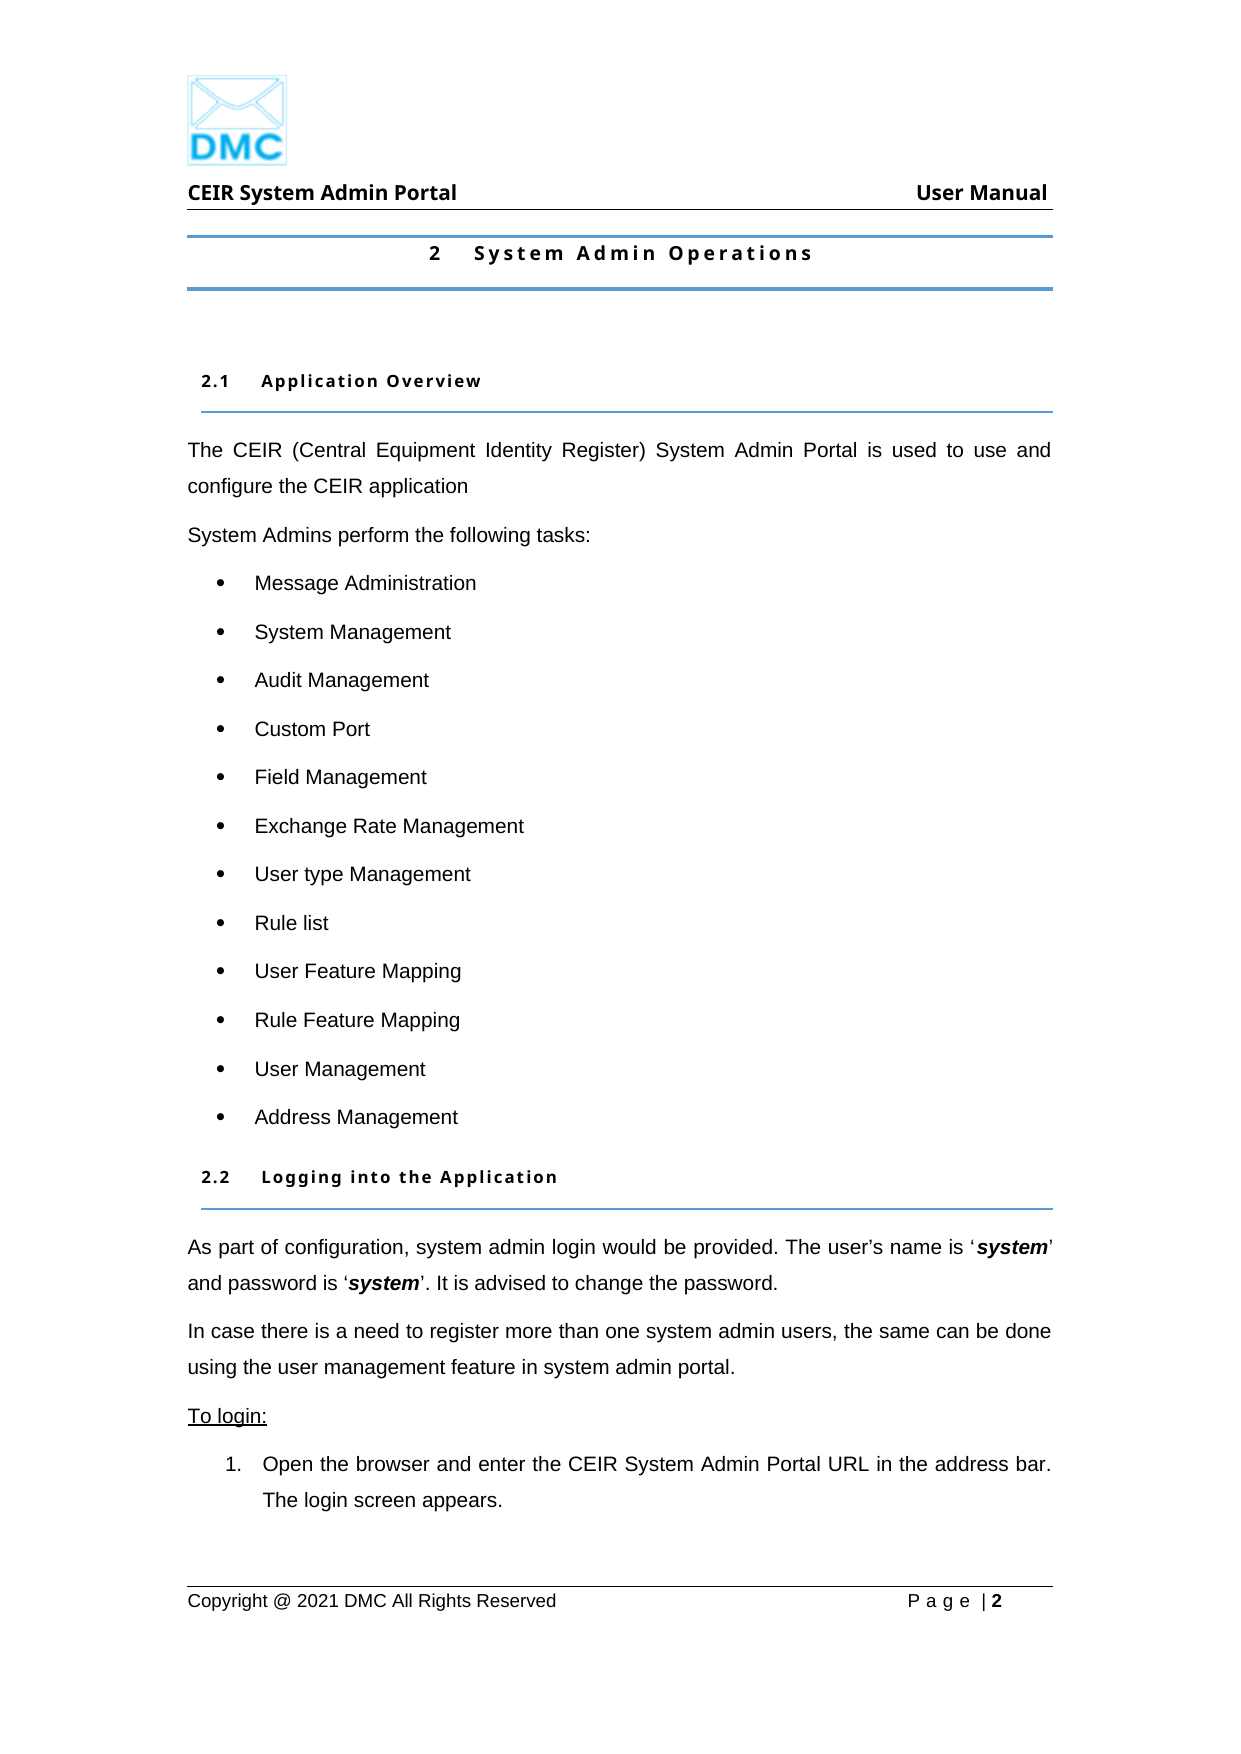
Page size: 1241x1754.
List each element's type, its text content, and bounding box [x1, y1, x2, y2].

list Message Administration [217, 571, 1053, 595]
text In case there is a need to register more than one system admin users, the same can be done using the user management feature in system admin portal. [187, 1319, 1053, 1379]
list Custom Port [217, 717, 1053, 741]
picture [187, 75, 288, 166]
list Audit Management [217, 668, 1053, 692]
list Rule Feature Mapping [217, 1008, 1053, 1032]
list Rule list [217, 911, 1053, 935]
list User Feature Mapping [217, 959, 1053, 983]
text As part of configuration, system admin login would be provided. The user’s name is ‘system’ and password is ‘system’. It is advised to change the password. [187, 1235, 1053, 1295]
subtitle Application Overview [201, 369, 1053, 411]
list Field Management [217, 765, 1053, 789]
list Exchange Rate Management [217, 814, 1053, 838]
list System Management [217, 619, 1053, 643]
list User Management [217, 1056, 1053, 1080]
text To login: [187, 1403, 1053, 1427]
list Address Management [217, 1105, 1053, 1129]
subtitle System Admin Operations [187, 238, 1053, 287]
list Open the browser and enter the CEIR System Admin Portal URL in the address bar. The login screen appears. [225, 1452, 1053, 1512]
subtitle Logging into the Application [201, 1166, 1053, 1208]
text System Admins perform the following tasks: [187, 522, 1053, 546]
text The CEIR (Central Equipment Identity Register) System Admin Portal is used to use and configure the CEIR application [187, 438, 1053, 498]
list User type Management [217, 862, 1053, 886]
